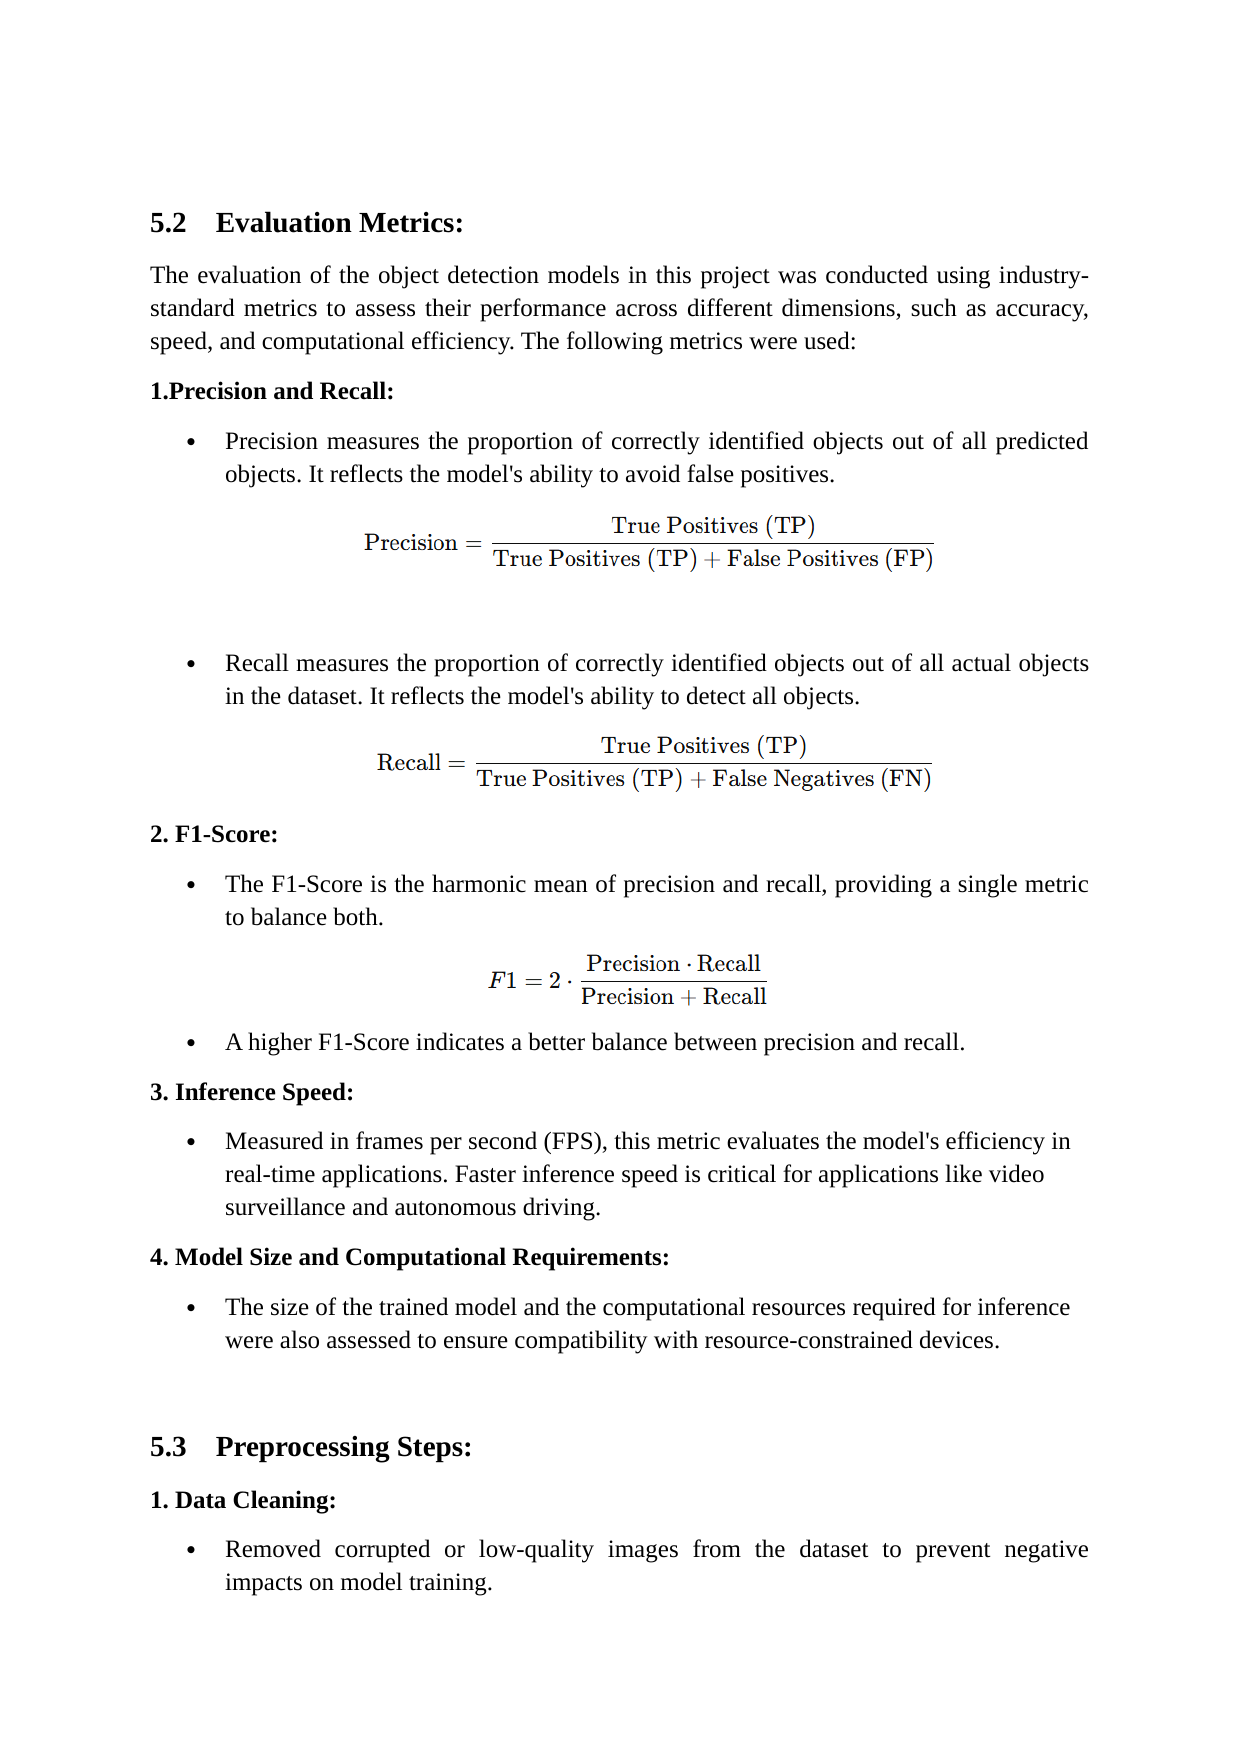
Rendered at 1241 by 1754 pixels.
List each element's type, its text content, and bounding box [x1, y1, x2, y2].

text The evaluation of the object detection models in this project was conducted using industry-standard metrics to assess their performance across different dimensions, such as accuracy, speed, and computational efficiency. The following metrics were used: [150, 260, 1090, 355]
text 5.3 Preprocessing Steps: [150, 1429, 1090, 1463]
picture [352, 731, 963, 799]
list Recall measures the proportion of correctly identified objects out of all actual objects in the dataset. It reflects the model's ability to detect all objects. [187, 648, 1090, 710]
text 3. Inference Speed: [150, 1077, 1090, 1105]
picture [469, 951, 846, 1006]
list A higher F1-Score indicates a better balance between precision and recall. [187, 1027, 1090, 1056]
list Measured in frames per second (FPS), this metric evaluates the model's efficiency in real-time applications. Faster inference speed is critical for applications like video surveillance and autonomous driving. [187, 1126, 1090, 1221]
list The size of the trained model and the computational resources required for inference were also assessed to ensure compatibility with resource-constrained devices. [187, 1292, 1090, 1353]
text 4. Model Size and Computational Requirements: [150, 1242, 1090, 1271]
text 2. F1-Score: [150, 819, 1090, 848]
text 1.Precision and Recall: [150, 376, 1090, 405]
text 1. Data Cleaning: [150, 1485, 1090, 1513]
list Removed corrupted or low-quality images from the dataset to prevent negative impacts on model training. [187, 1534, 1090, 1596]
list Precision measures the proportion of correctly identified objects out of all predicted objects. It reflects the model's ability to avoid false positives. [187, 426, 1090, 488]
list The F1-Score is the harmonic mean of precision and recall, providing a single metric to balance both. [187, 869, 1090, 931]
text 5.2 Evaluation Metrics: [150, 205, 1090, 239]
picture [346, 508, 969, 578]
